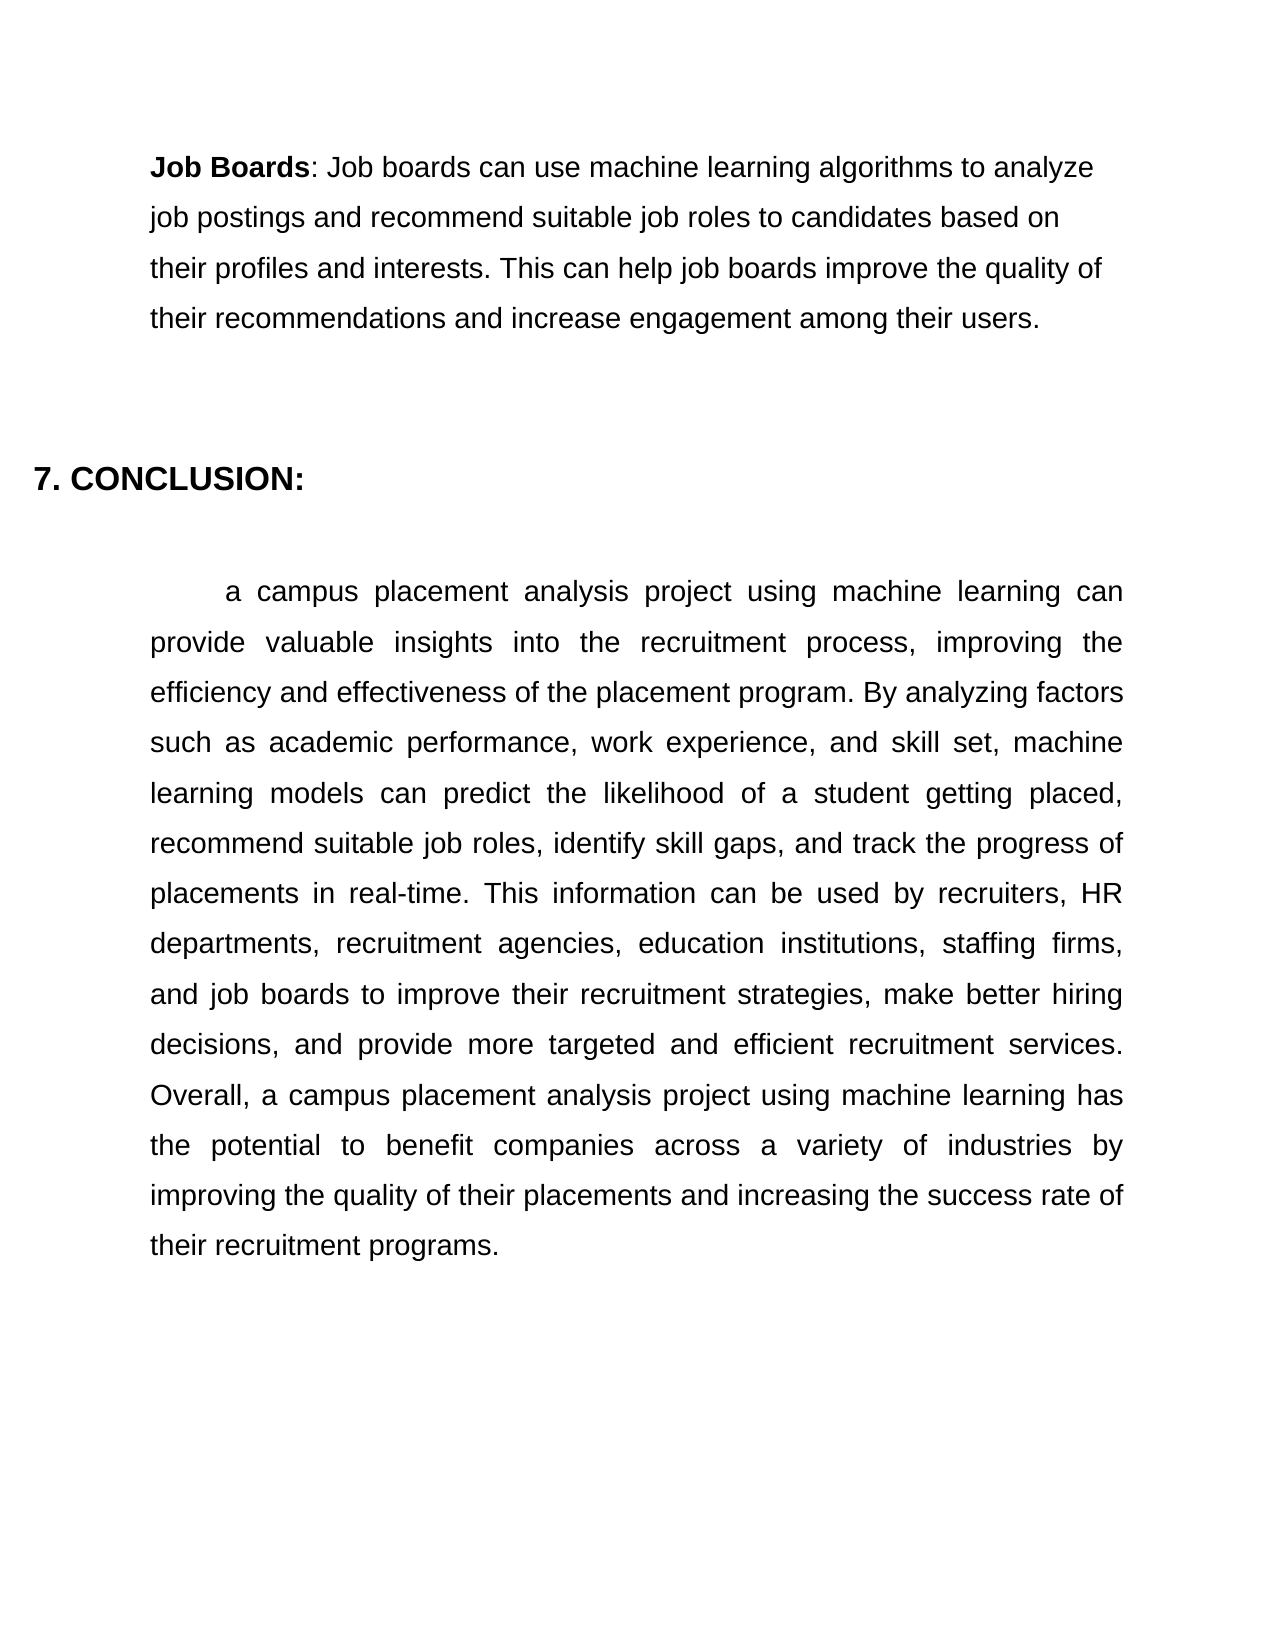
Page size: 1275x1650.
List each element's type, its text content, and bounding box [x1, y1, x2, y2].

text 7. CONCLUSION: [33, 459, 1125, 498]
text a campus placement analysis project using machine learning can provide valuable insights into the recruitment process, improving the efficiency and effectiveness of the placement program. By analyzing factors such as academic performance, work experience, and skill set, machine learning models can predict the likelihood of a student getting placed, recommend suitable job roles, identify skill gaps, and track the progress of placements in real-time. This information can be used by recruiters, HR departments, recruitment agencies, education institutions, staffing firms, and job boards to improve their recruitment strategies, make better hiring decisions, and provide more targeted and efficient recruitment services. Overall, a campus placement analysis project using machine learning has the potential to benefit companies across a variety of industries by improving the quality of their placements and increasing the success rate of their recruitment programs. [150, 574, 1125, 1262]
text Job Boards: Job boards can use machine learning algorithms to analyze job postings and recommend suitable job roles to candidates based on their profiles and interests. This can help job boards improve the quality of their recommendations and increase engagement among their users. [150, 150, 1125, 334]
